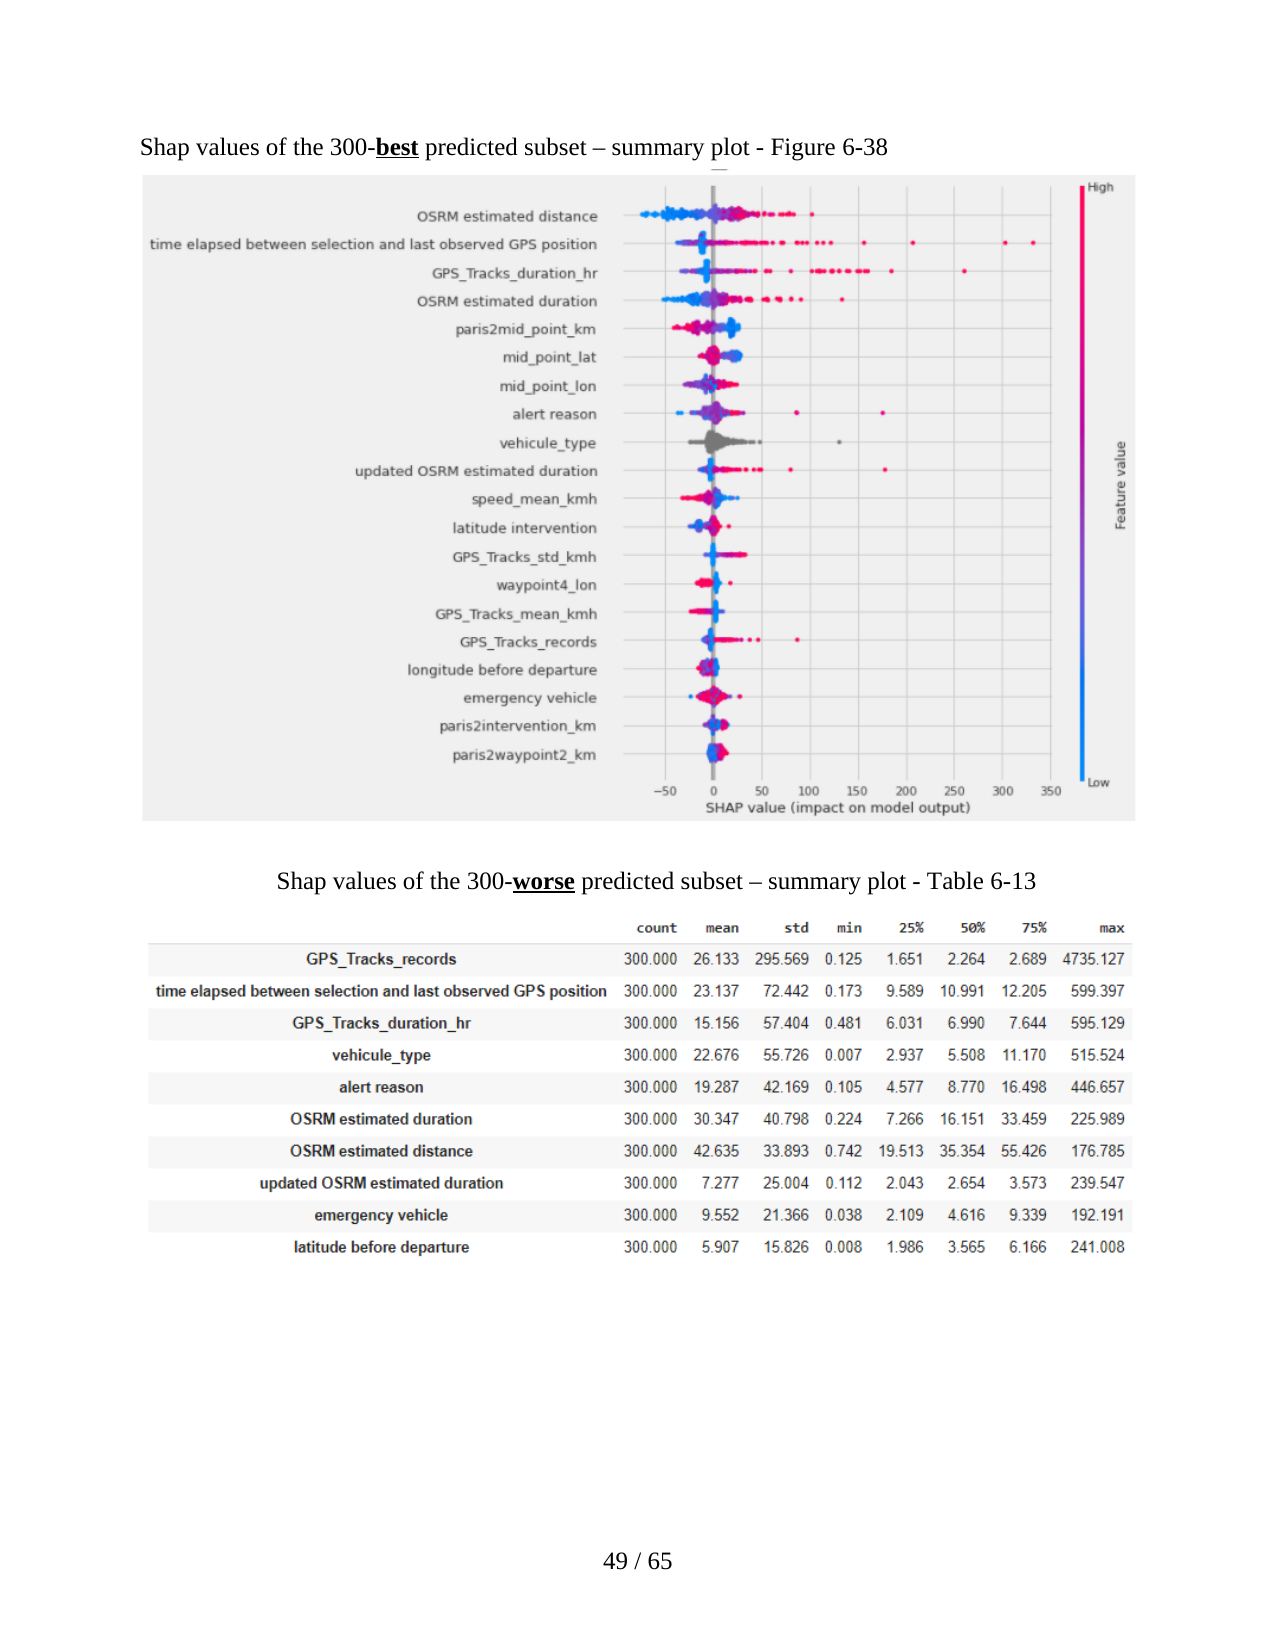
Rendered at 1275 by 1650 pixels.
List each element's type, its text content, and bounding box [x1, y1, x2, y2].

picture [139, 903, 1136, 1268]
picture [139, 169, 1136, 821]
